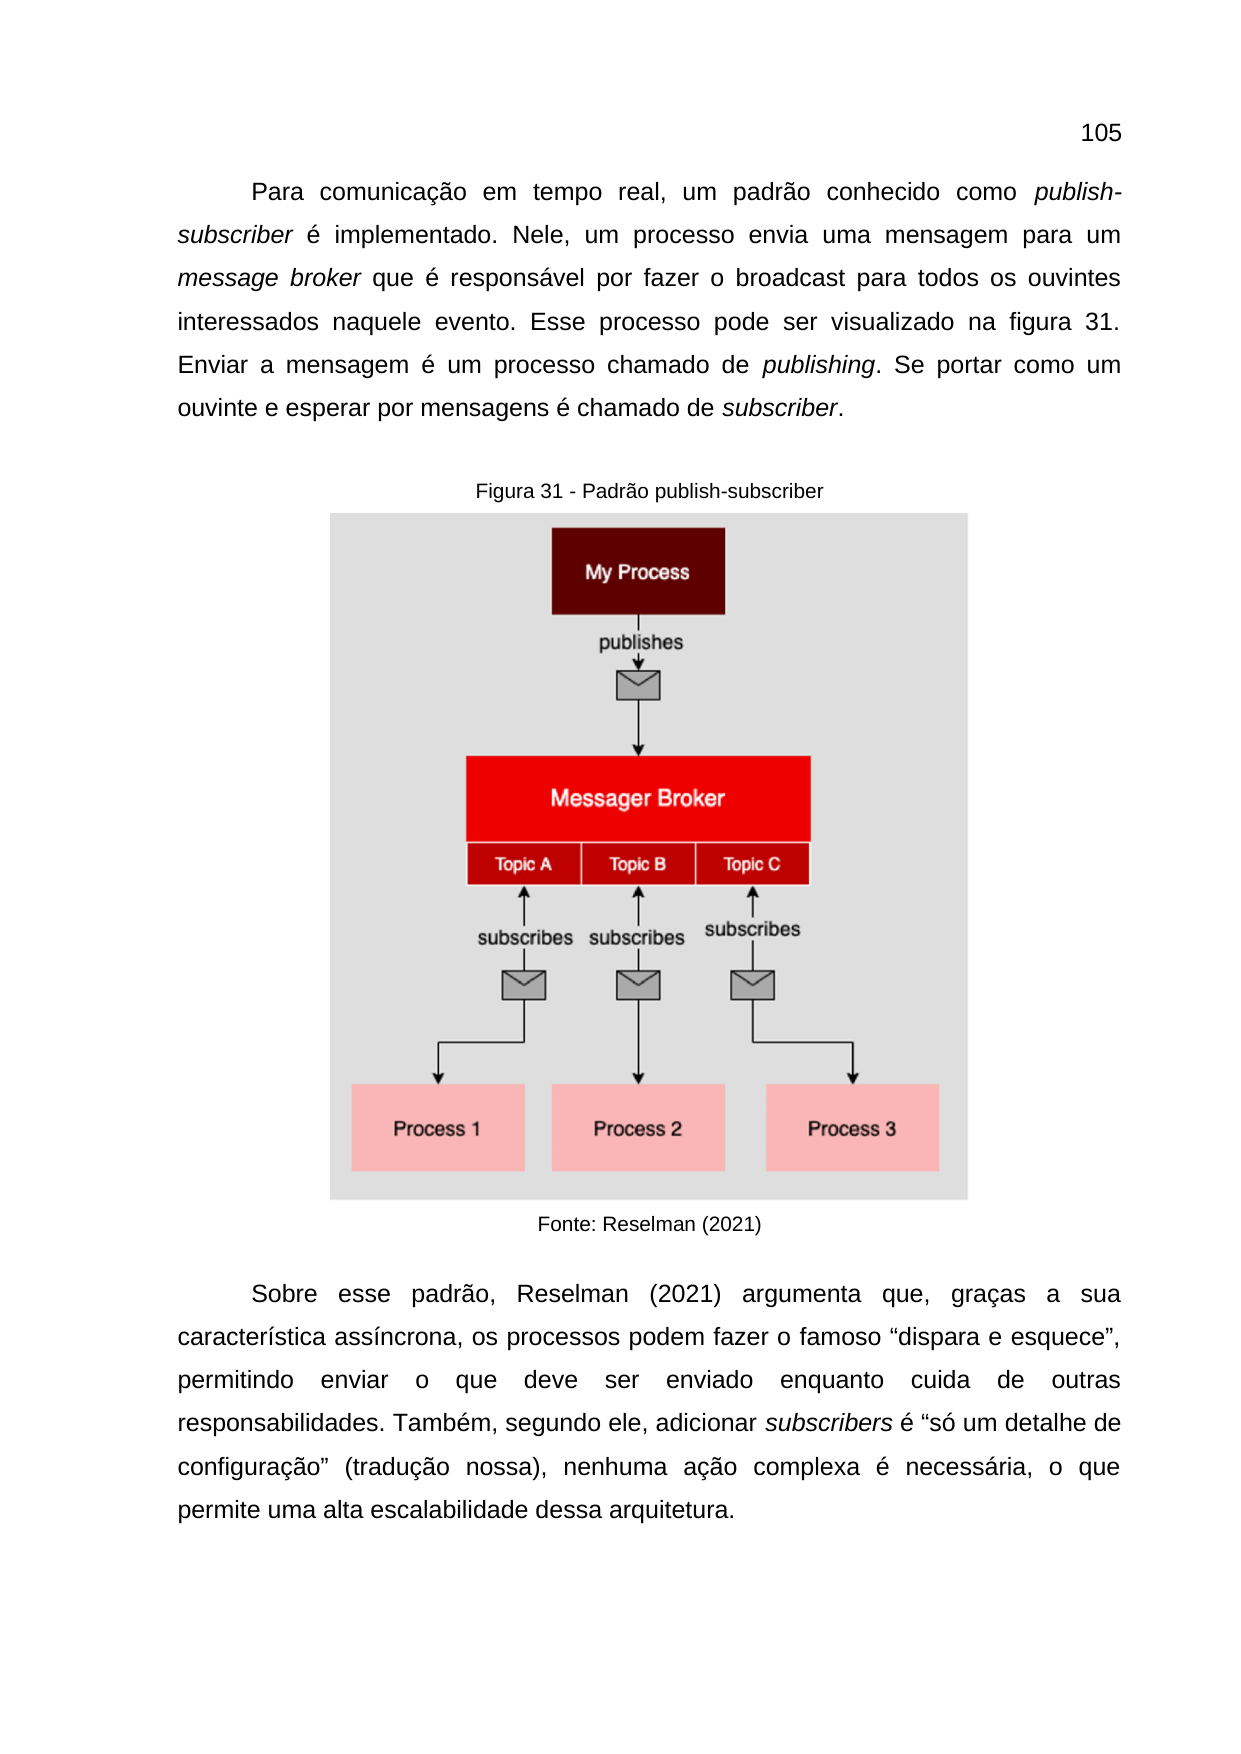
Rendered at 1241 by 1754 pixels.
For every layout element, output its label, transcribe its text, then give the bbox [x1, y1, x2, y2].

picture [330, 513, 970, 1202]
text Fonte: Reselman (2021) [177, 1212, 1122, 1236]
text Sobre esse padrão, Reselman (2021) argumenta que, graças a sua característica assíncrona, os processos podem fazer o famoso “dispara e esquece”, permitindo enviar o que deve ser enviado enquanto cuida de outras responsabilidades. Também, segundo ele, adicionar subscribers é “só um detalhe de configuração” (tradução nossa), nenhuma ação complexa é necessária, o que permite uma alta escalabilidade dessa arquitetura. [177, 1279, 1122, 1523]
text Para comunicação em tempo real, um padrão conhecido como publish-subscriber é implementado. Nele, um processo envia uma mensagem para um message broker que é responsável por fazer o broadcast para todos os ouvintes interessados naquele evento. Esse processo pode ser visualizado na figura 31. Enviar a mensagem é um processo chamado de publishing. Se portar como um ouvinte e esperar por mensagens é chamado de subscriber. [177, 177, 1122, 422]
